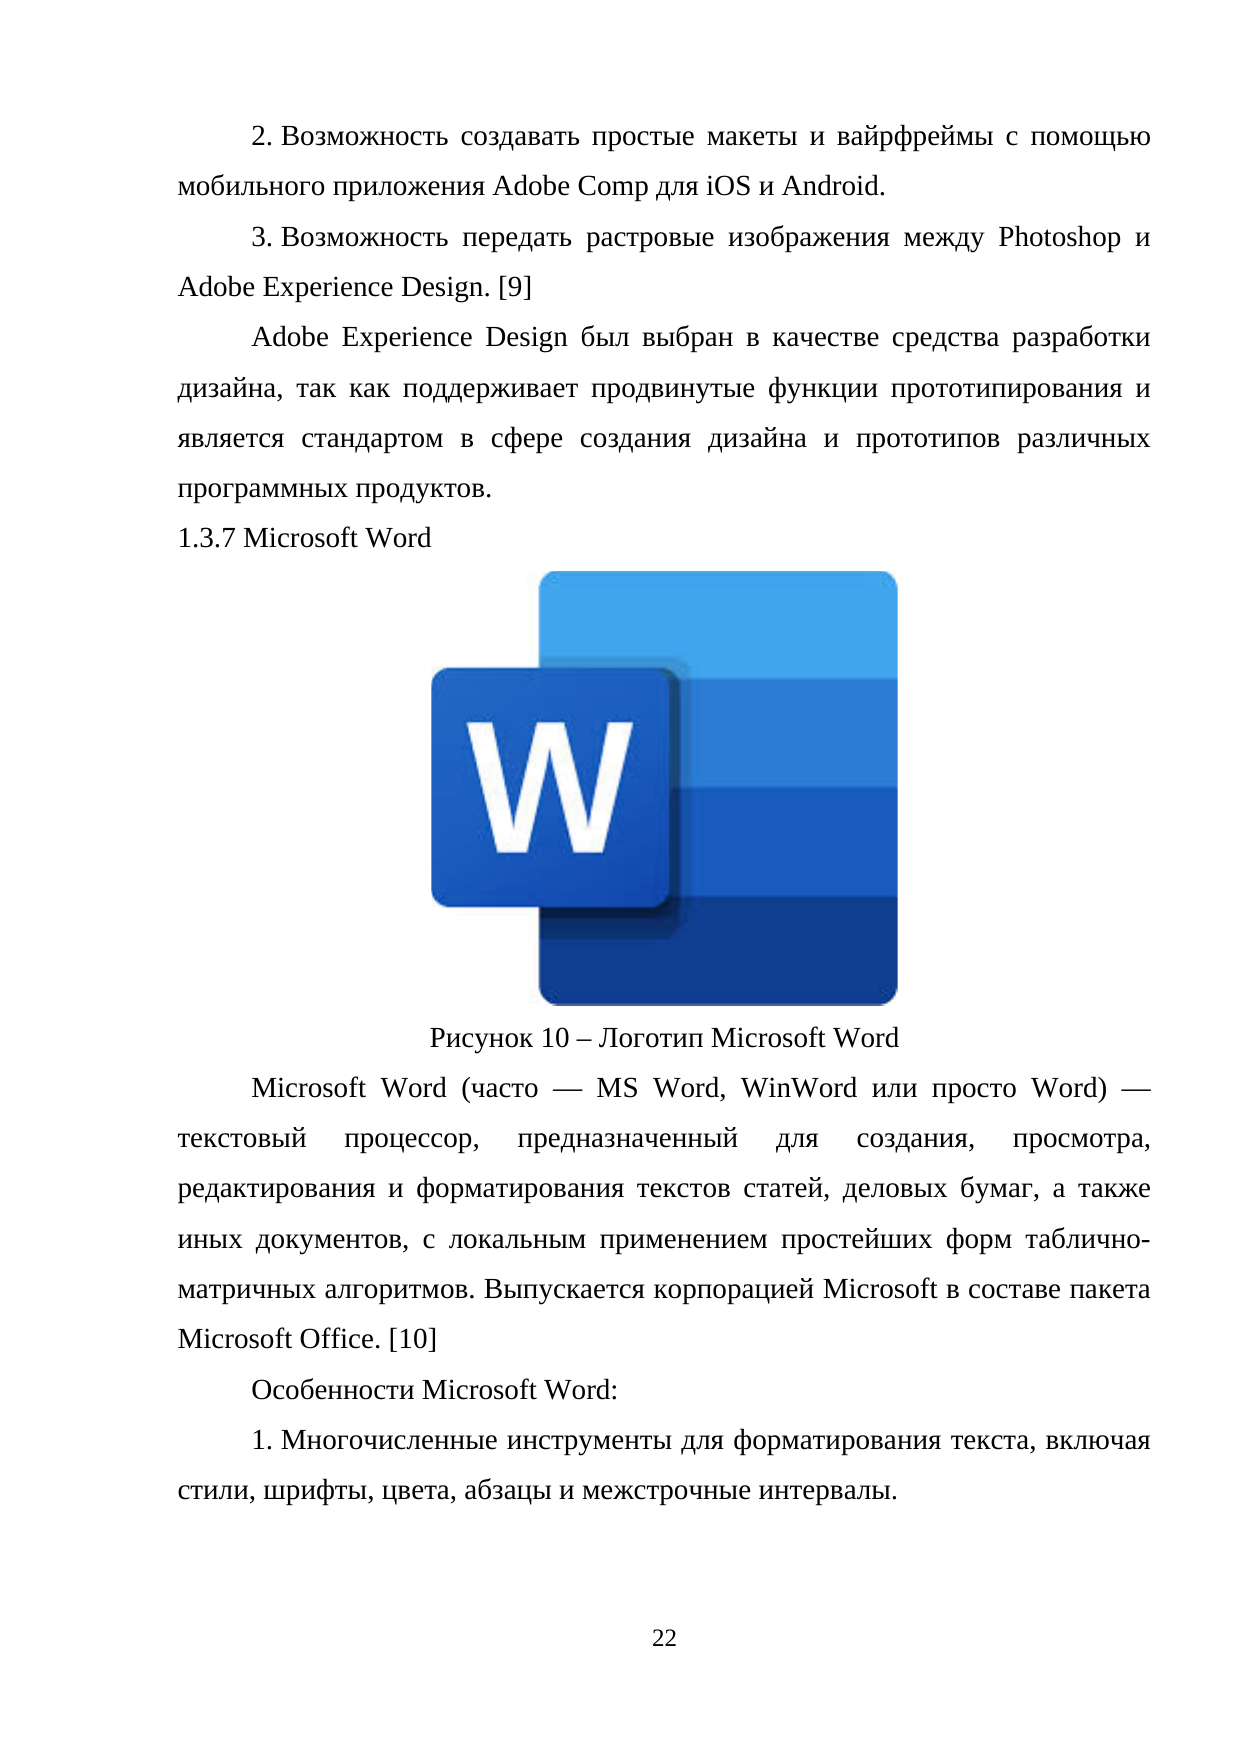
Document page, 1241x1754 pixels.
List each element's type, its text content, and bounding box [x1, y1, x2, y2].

list Возможность создавать простые макеты и вайрфреймы с помощью мобильного приложения Adobe Comp для iOS и Android. [177, 118, 1152, 202]
list Microsoft Word (часто — MS Word, WinWord или просто Word) — текстовый процессор, предназначенный для создания, просмотра, редактирования и форматирования текстов статей, деловых бумаг, а также иных документов, с локальным применением простейших форм таблично-матричных алгоритмов. Выпускается корпорацией Microsoft в составе пакета Microsoft Office. [10] [177, 1070, 1152, 1355]
list Многочисленные инструменты для форматирования текста, включая стили, шрифты, цвета, абзацы и межстрочные интервалы. [177, 1422, 1152, 1506]
list 1.3.7 Microsoft Word [177, 521, 1152, 554]
list Особенности Microsoft Word: [177, 1372, 1152, 1405]
picture [431, 571, 898, 1006]
list Возможность передать растровые изображения между Photoshop и Adobe Experience Design. [9] [177, 219, 1152, 303]
list Adobe Experience Design был выбран в качестве средства разработки дизайна, так как поддерживает продвинутые функции прототипирования и является стандартом в сфере создания дизайна и прототипов различных программных продуктов. [177, 319, 1152, 504]
list Рисунок 10 – Логотип Microsoft Word [177, 1020, 1152, 1053]
